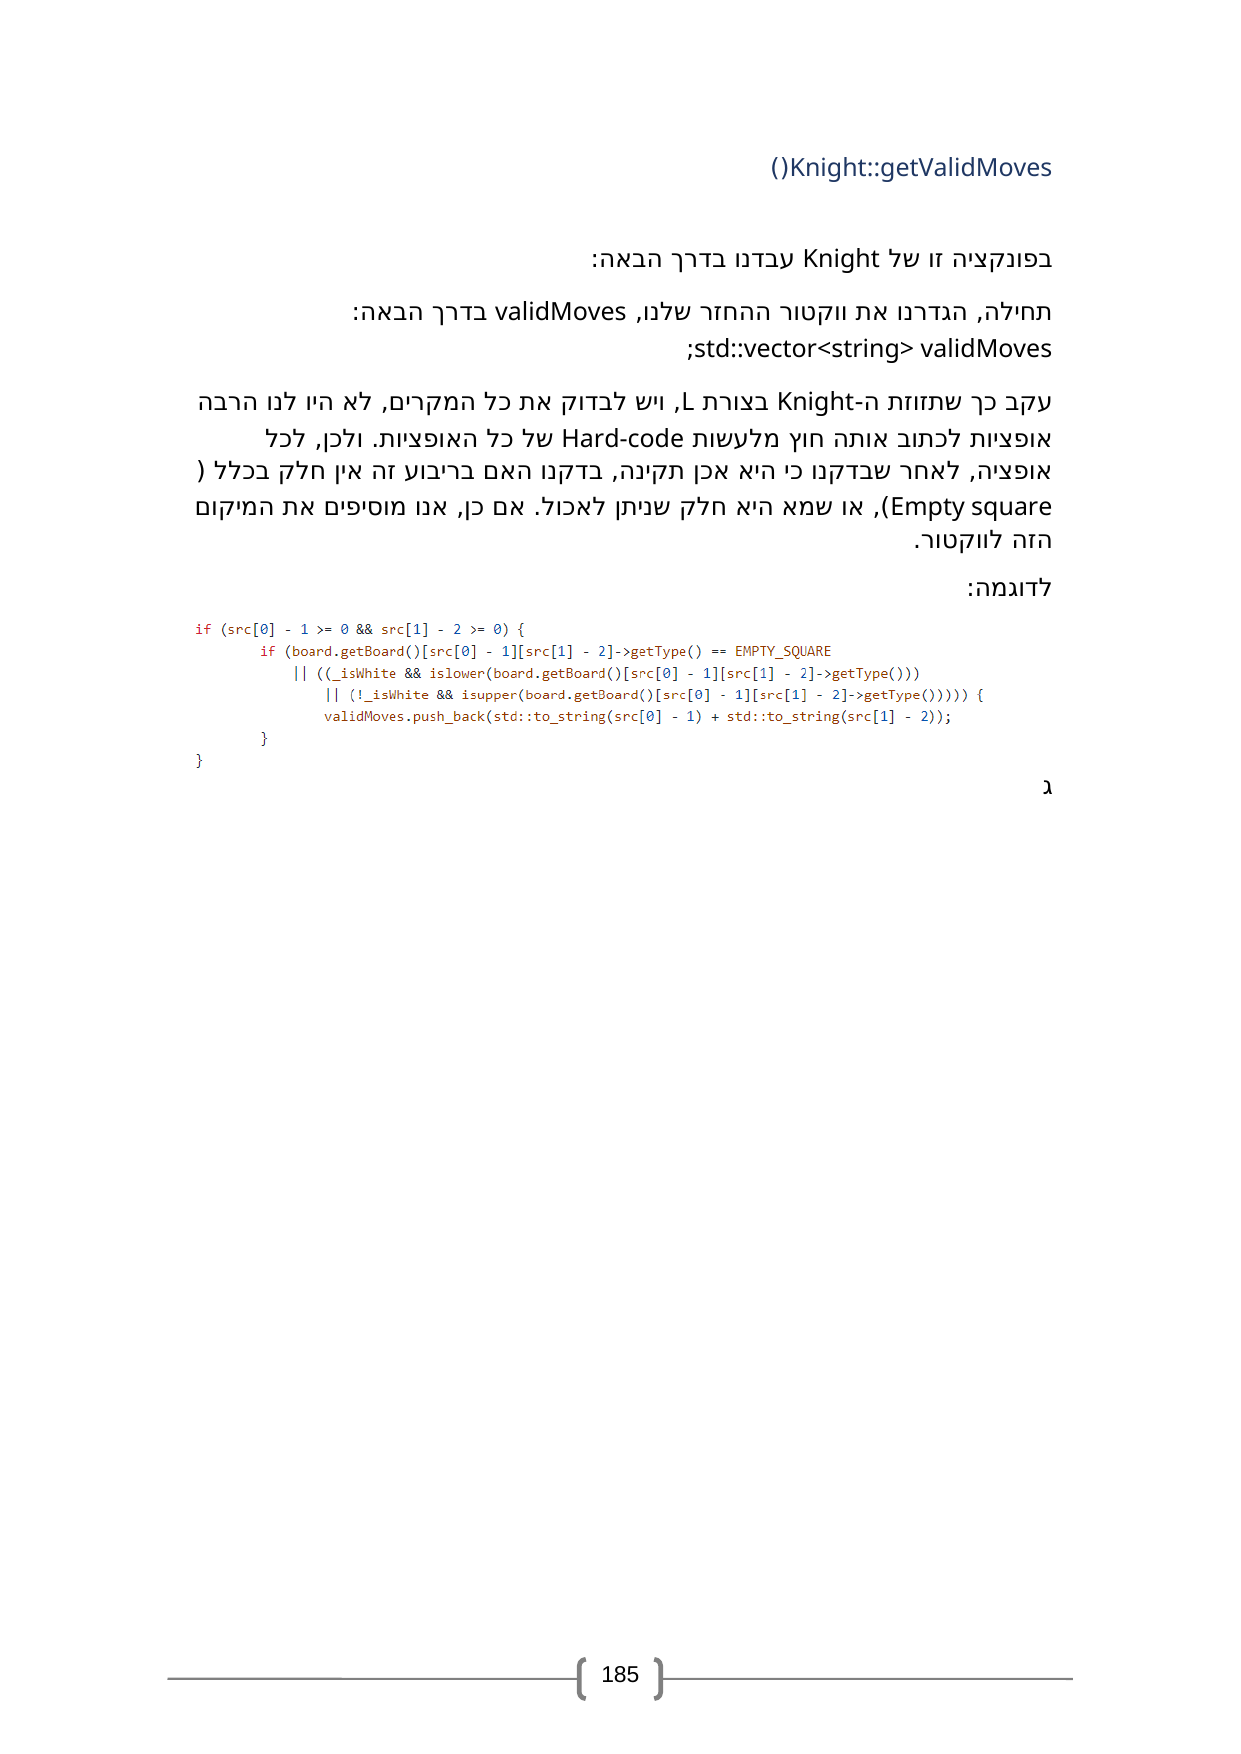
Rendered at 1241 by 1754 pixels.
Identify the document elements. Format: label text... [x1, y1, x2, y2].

text ג [187, 770, 1053, 801]
text תחילה, הגדרנו את ווקטור ההחזר שלנו, validMoves בדרך הבאה: std::vector<string> validMoves; [187, 294, 1053, 364]
text לדוגמה: [187, 573, 1053, 602]
picture [187, 621, 1053, 770]
text Knight::getValidMoves() [187, 150, 1053, 184]
text בפונקציה זו של Knight עבדנו בדרך הבאה: [187, 240, 1053, 274]
text עקב כך שתזוזת ה-Knight בצורת L, ויש לבדוק את כל המקרים, לא היו לנו הרבה אופציות לכתוב אותה חוץ מלעשות Hard-code של כל האופציות. ולכן, לכל אופציה, לאחר שבדקנו כי היא אכן תקינה, בדקנו האם בריבוע זה אין חלק בכלל (Empty square), או שמא היא חלק שניתן לאכול. אם כן, אנו מוסיפים את המיקום הזה לווקטור. [187, 384, 1053, 554]
